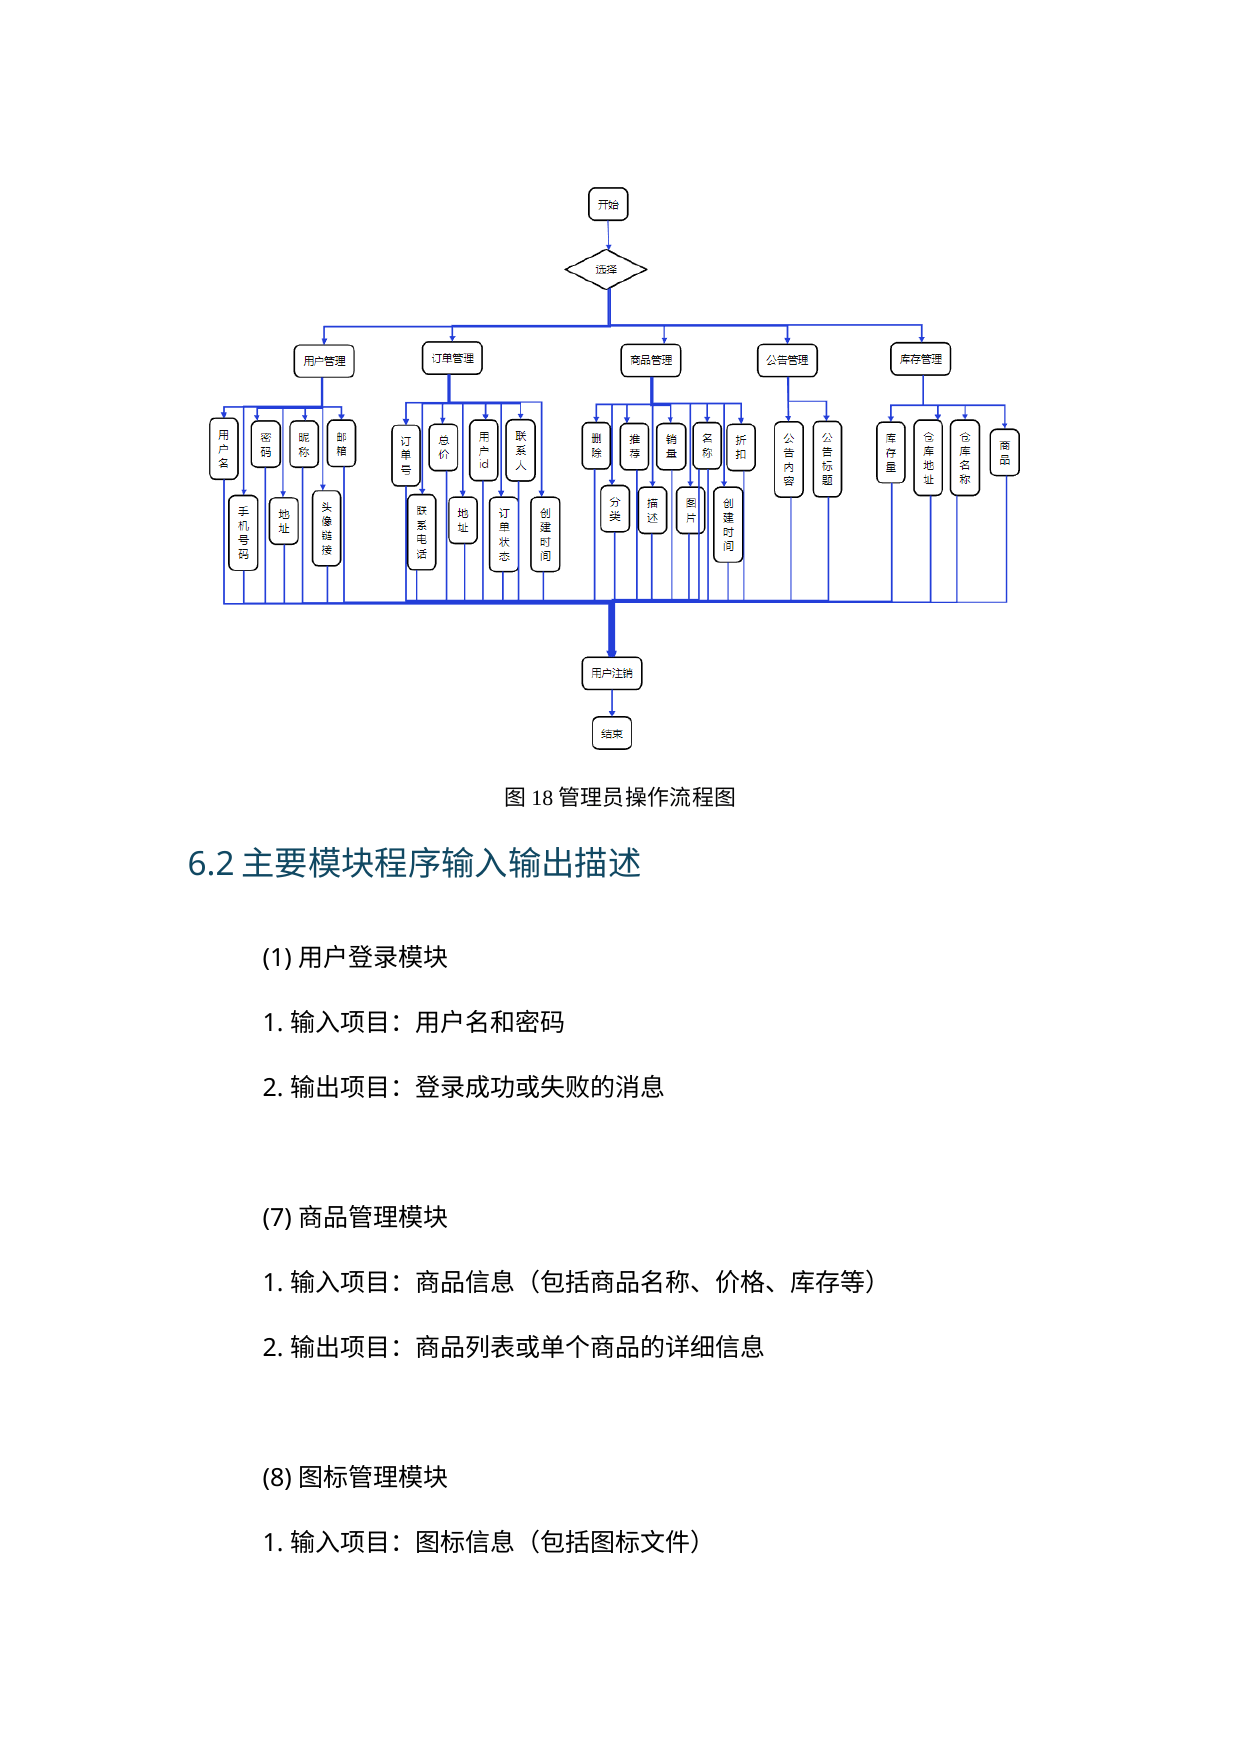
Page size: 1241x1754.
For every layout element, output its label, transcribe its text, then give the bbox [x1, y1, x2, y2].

text 图18管理员操作流程图 [187, 779, 1053, 812]
subtitle 6.2主要模块程序输入输出描述 [187, 829, 1053, 894]
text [262, 923, 1053, 1573]
picture [187, 162, 1053, 771]
